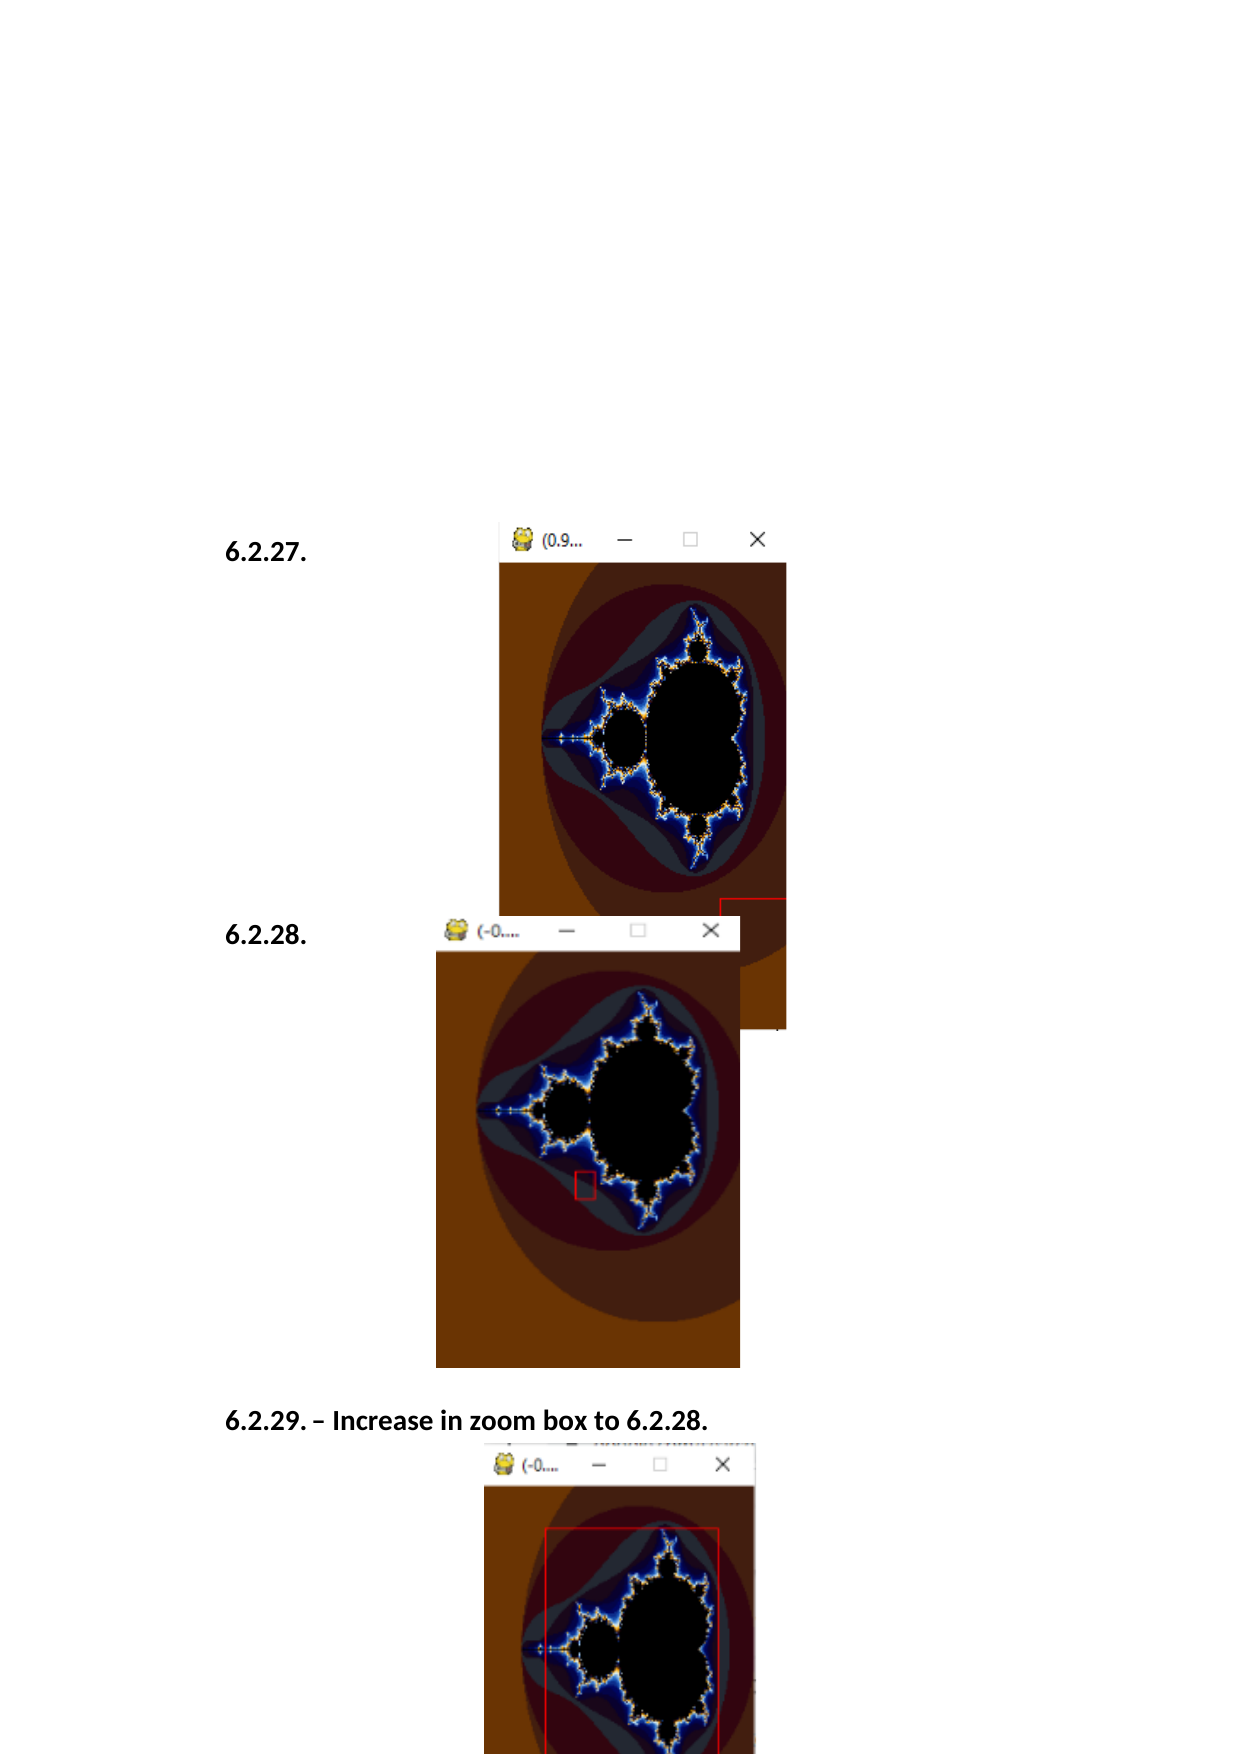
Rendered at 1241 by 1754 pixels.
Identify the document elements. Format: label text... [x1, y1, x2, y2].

picture [436, 522, 787, 1368]
picture [484, 1443, 757, 1754]
list – Increase in zoom box to 6.2.28. [225, 1402, 1090, 1437]
